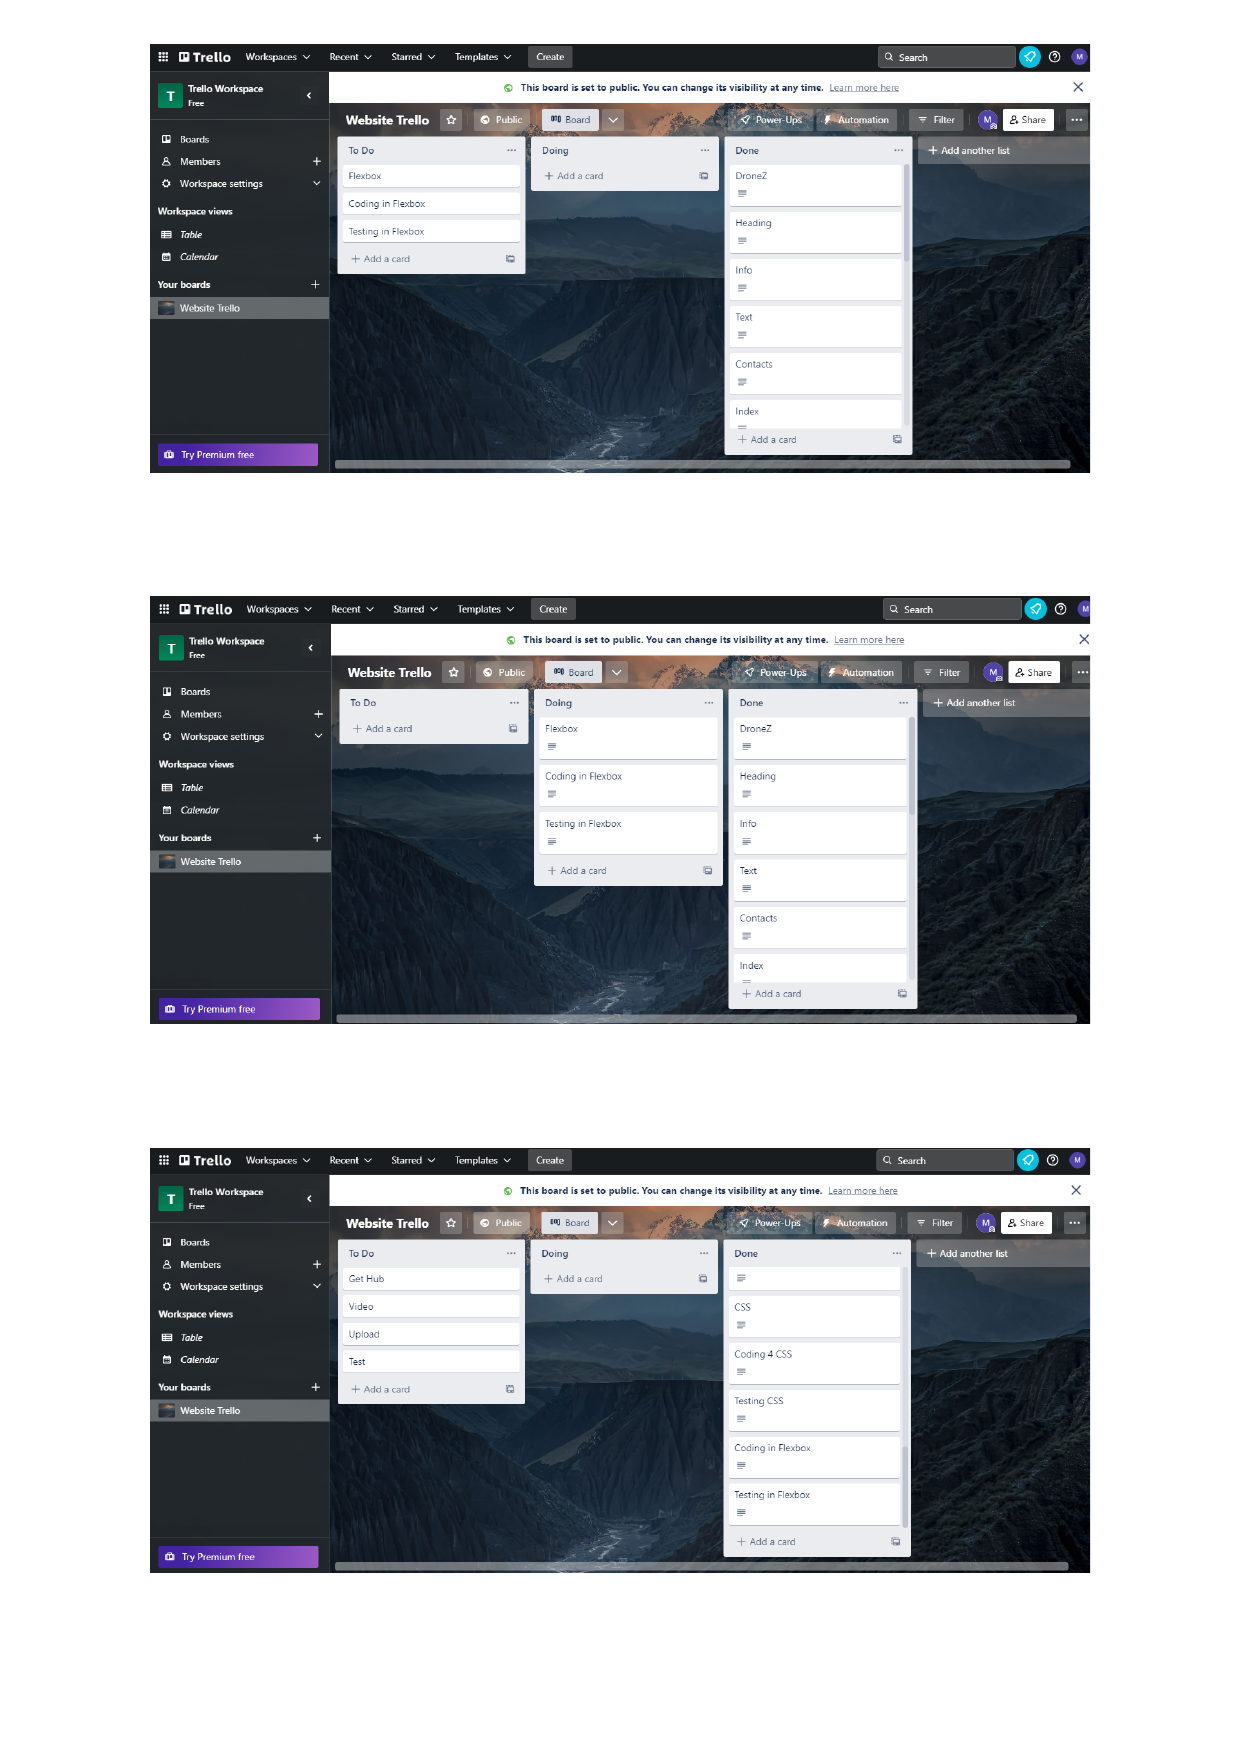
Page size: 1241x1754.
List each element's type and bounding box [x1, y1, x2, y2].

picture [150, 1148, 1091, 1573]
picture [150, 596, 1091, 1024]
picture [150, 44, 1091, 473]
